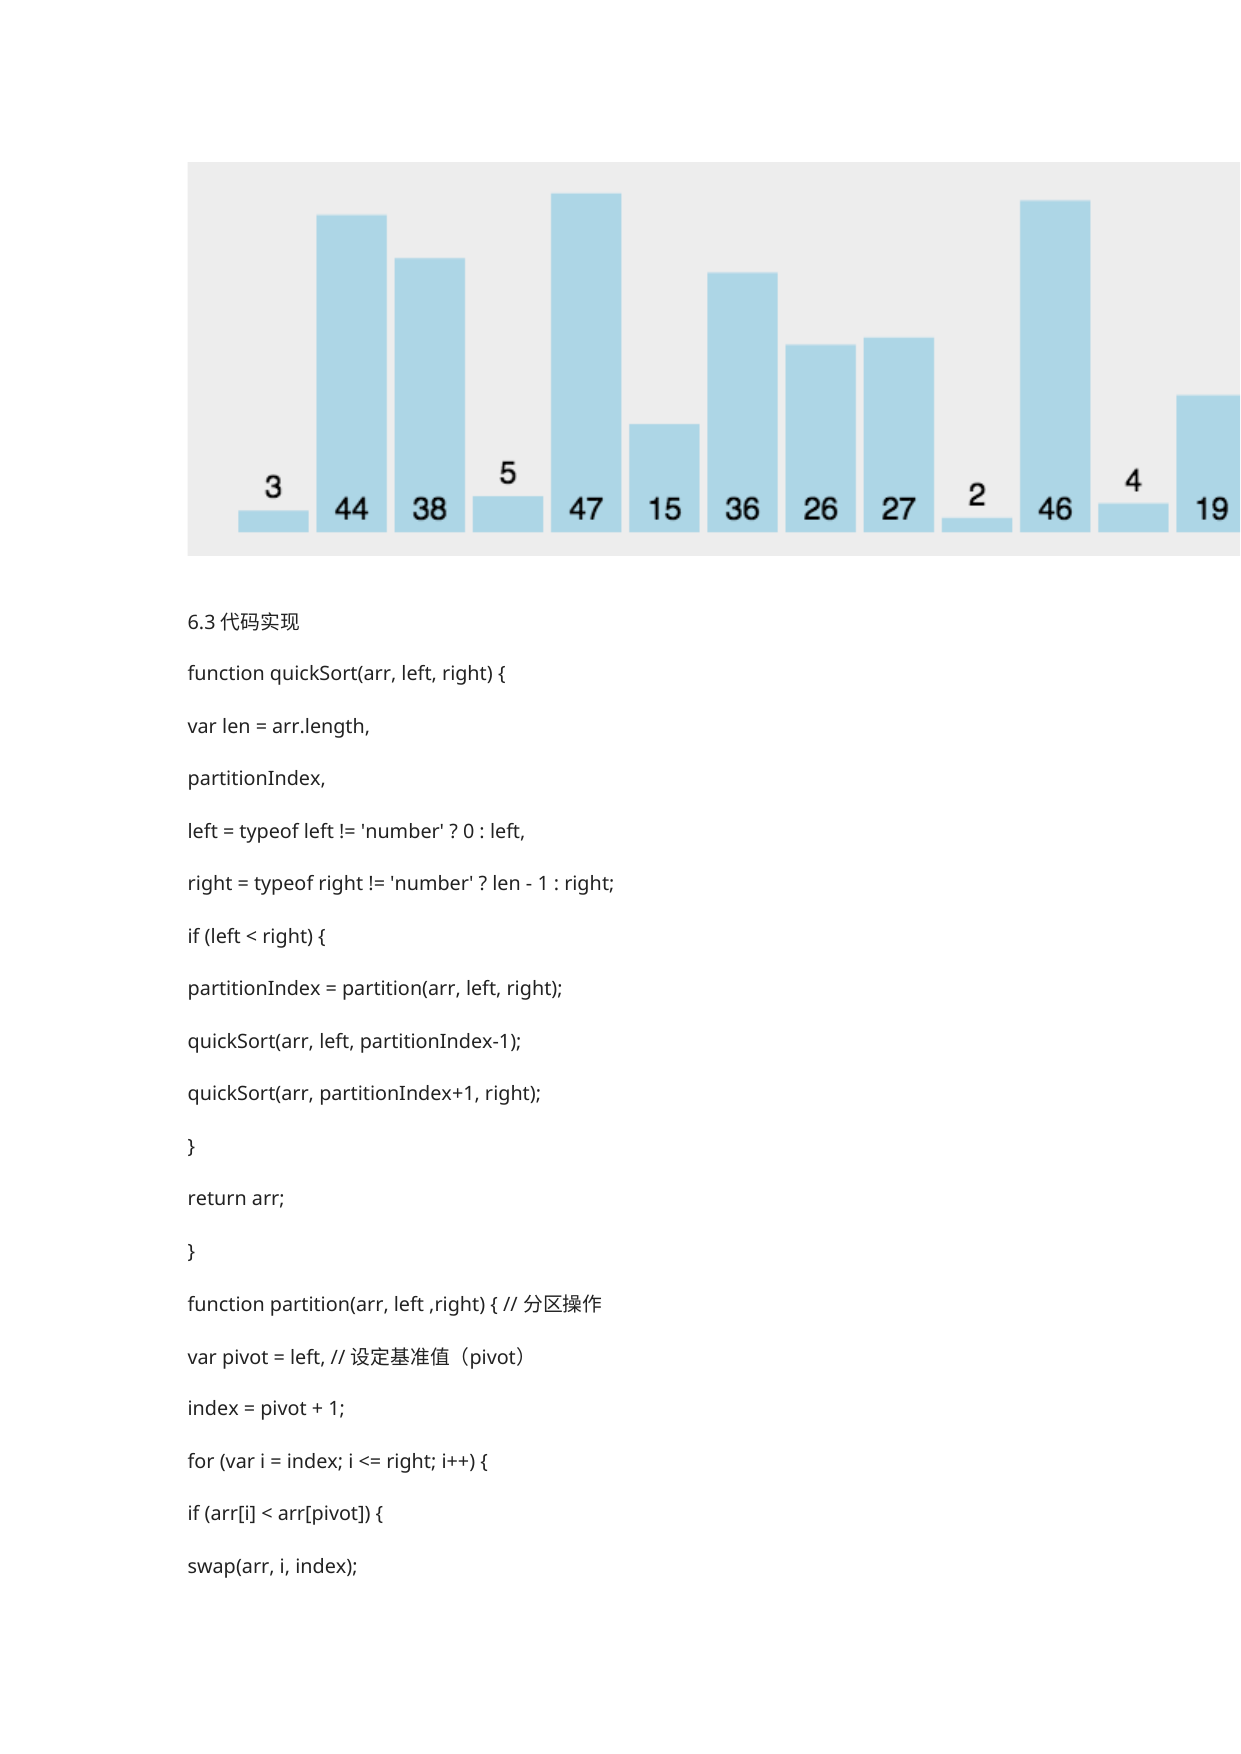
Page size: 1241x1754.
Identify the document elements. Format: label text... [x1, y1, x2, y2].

text } [187, 1129, 1053, 1162]
text swap(arr, i, index); [187, 1549, 1053, 1582]
text quickSort(arr, left, partitionIndex-1); [187, 1024, 1053, 1057]
text partitionIndex = partition(arr, left, right); [187, 972, 1053, 1004]
text left = typeof left != 'number' ? 0 : left, [187, 814, 1053, 847]
text for (var i = index; i <= right; i++) { [187, 1444, 1053, 1477]
text right = typeof right != 'number' ? len - 1 : right; [187, 867, 1053, 899]
text function quickSort(arr, left, right) { [187, 657, 1053, 689]
text index = pivot + 1; [187, 1392, 1053, 1424]
text quickSort(arr, partitionIndex+1, right); [187, 1077, 1053, 1109]
picture [187, 162, 1241, 556]
text if (arr[i] < arr[pivot]) { [187, 1497, 1053, 1529]
text var pivot = left, // 设定基准值（pivot） [187, 1339, 1053, 1372]
text } [187, 1234, 1053, 1267]
text 6.3 代码实现 [187, 604, 1053, 637]
text if (left < right) { [187, 919, 1053, 952]
text function partition(arr, left ,right) { // 分区操作 [187, 1287, 1053, 1319]
text return arr; [187, 1182, 1053, 1214]
text partitionIndex, [187, 762, 1053, 794]
text var len = arr.length, [187, 709, 1053, 742]
